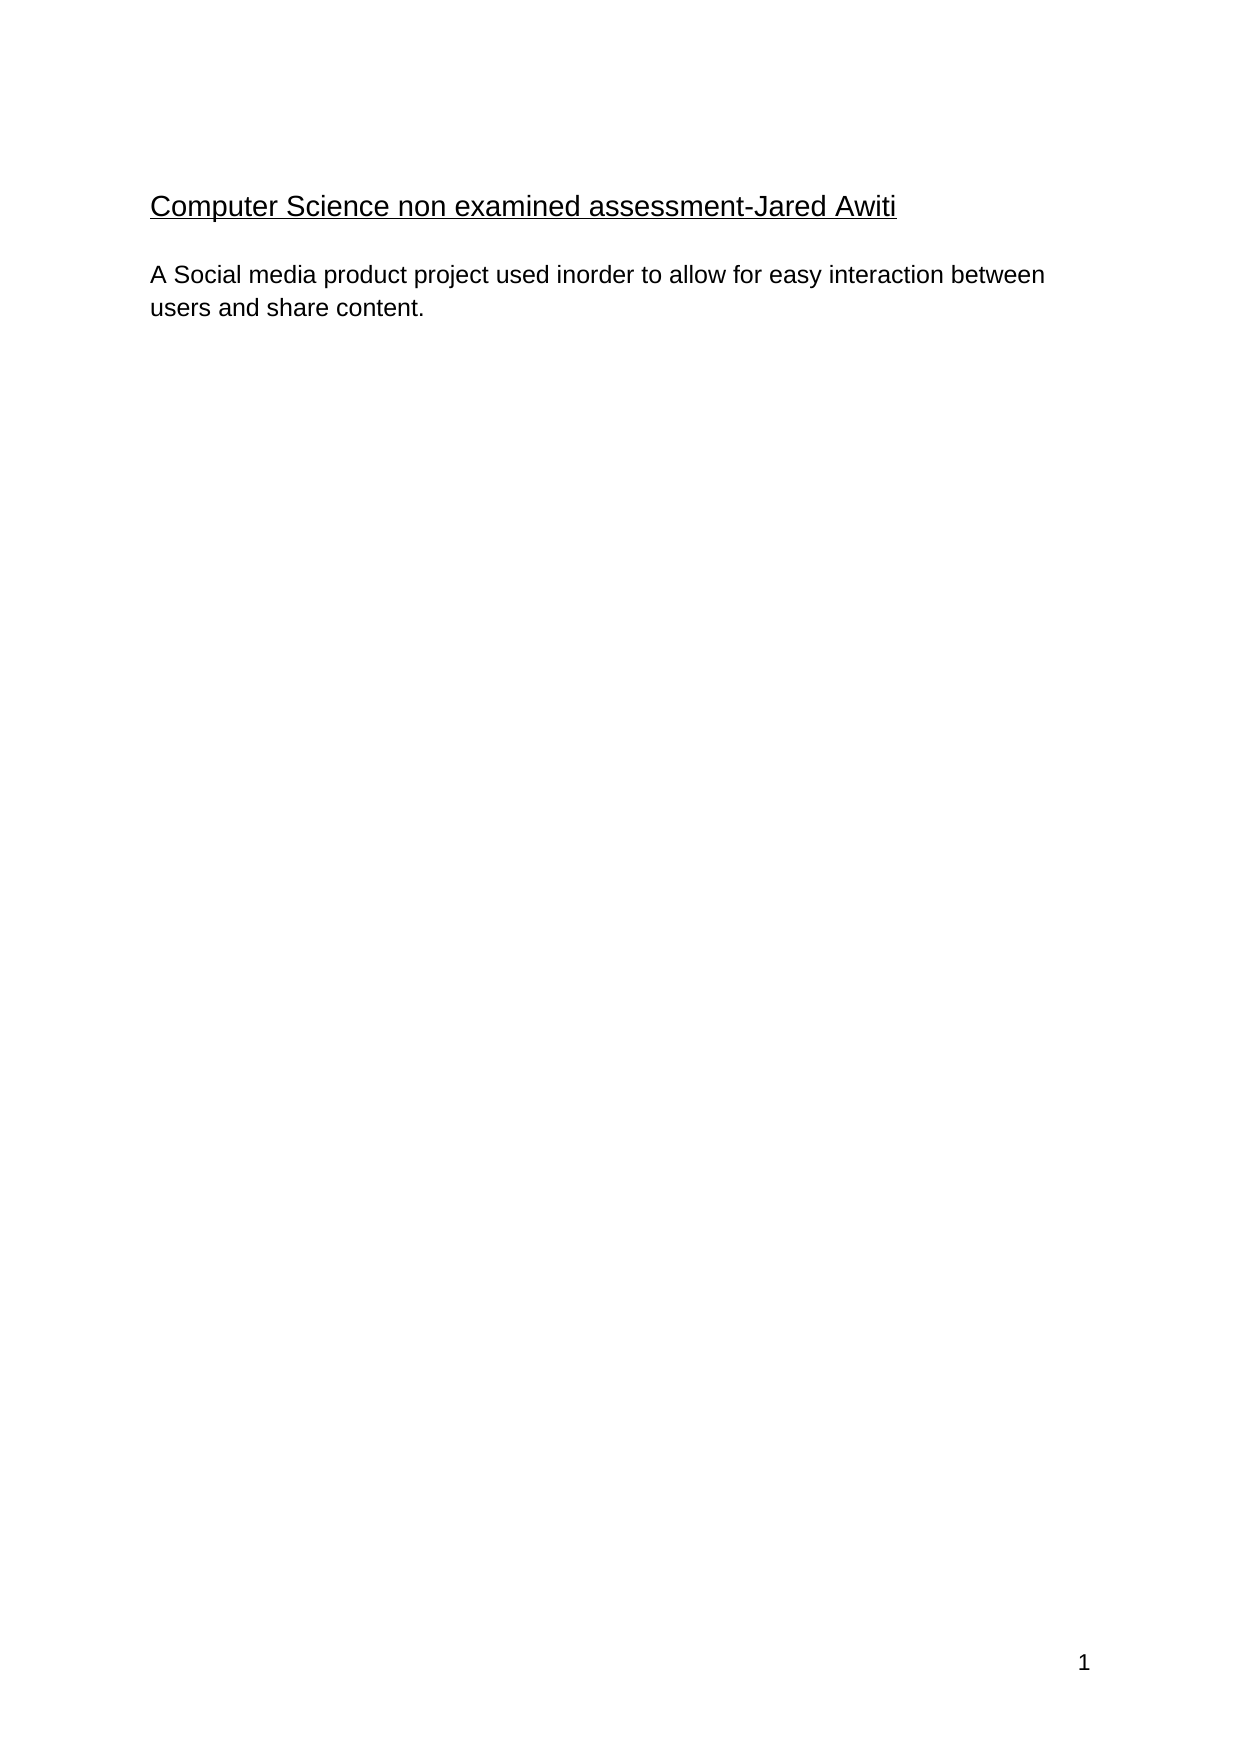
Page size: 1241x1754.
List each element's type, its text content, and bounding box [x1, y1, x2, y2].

text Computer Science non examined assessment-Jared Awiti [150, 188, 1090, 222]
text A Social media product project used inorder to allow for easy interaction between users and share content. [150, 260, 1090, 322]
